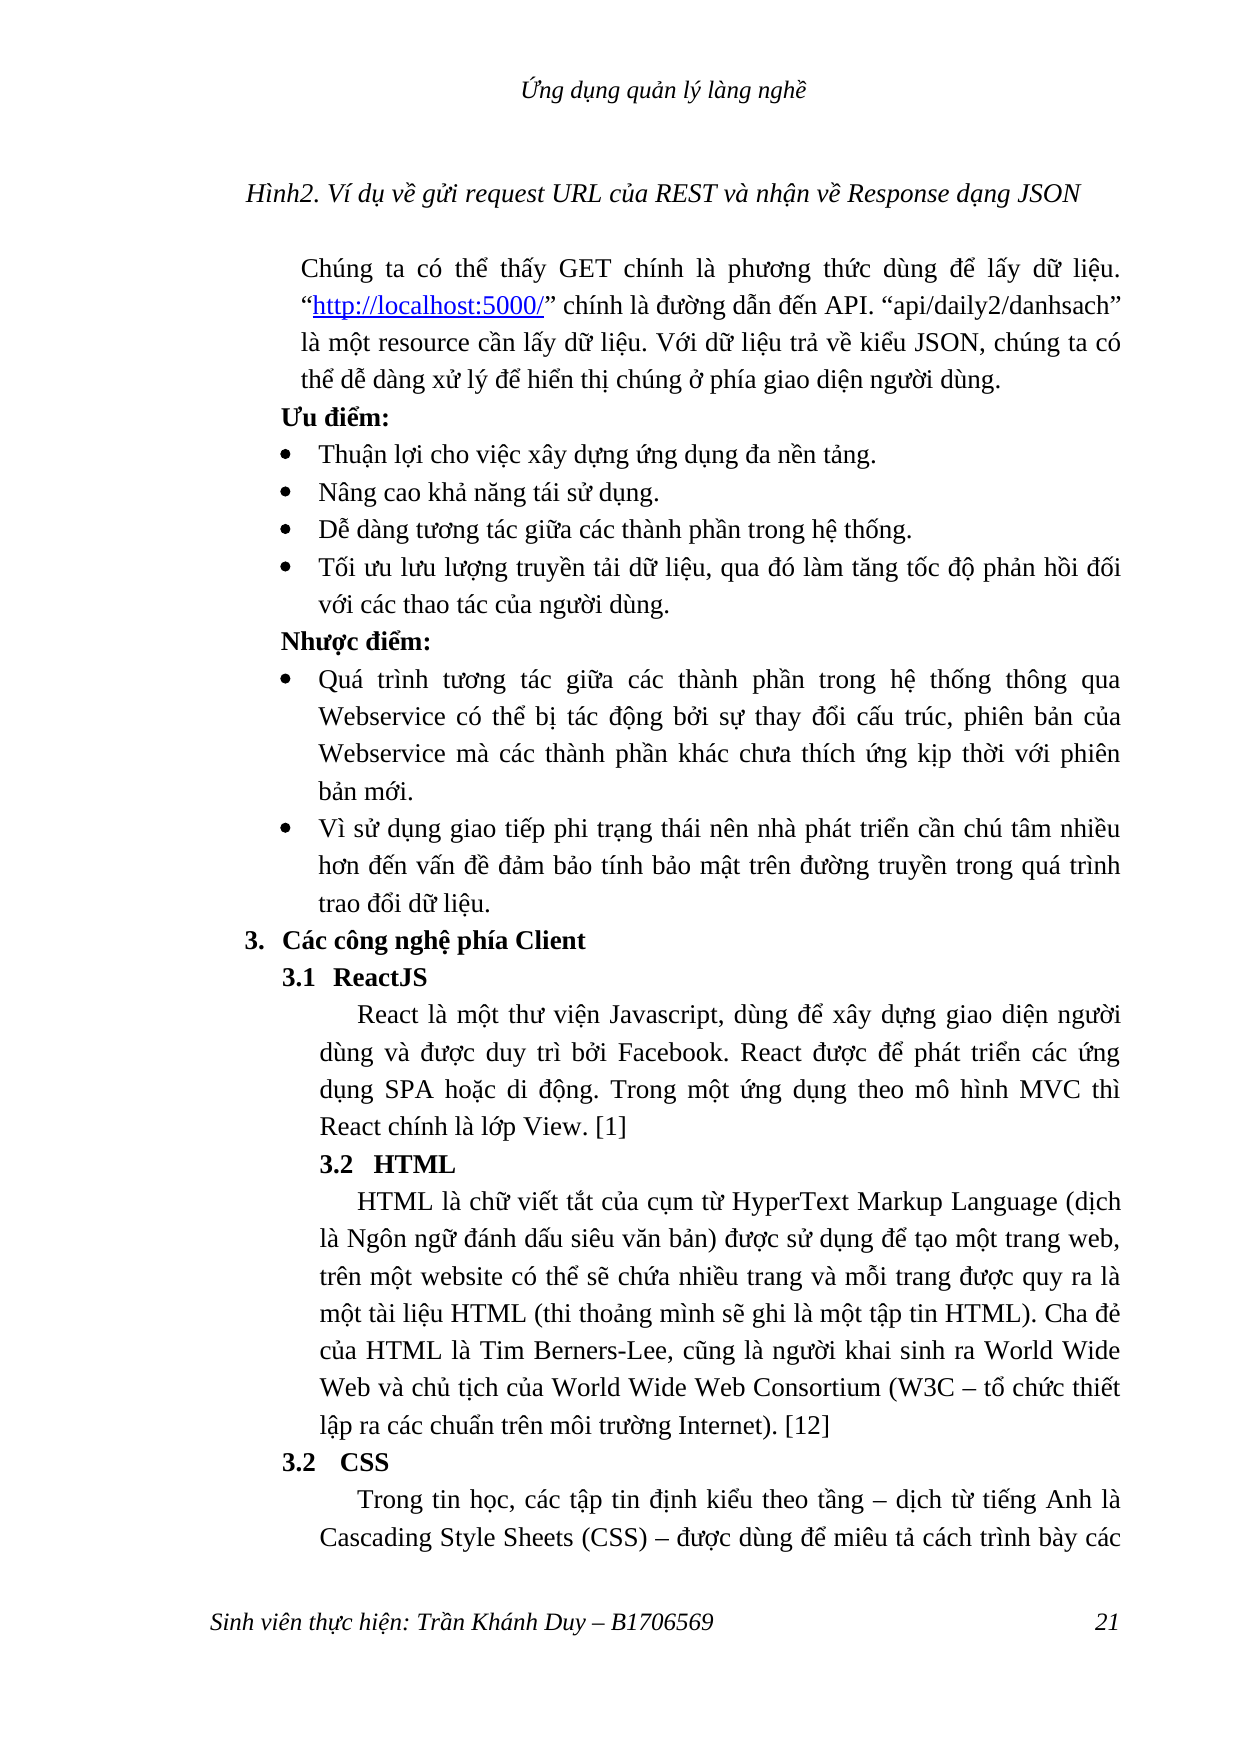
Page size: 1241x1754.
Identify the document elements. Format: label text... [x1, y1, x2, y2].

list Vì sử dụng giao tiếp phi trạng thái nên nhà phát triển cần chú tâm nhiều hơn đến vấn đề đảm bảo tính bảo mật trên đường truyền trong quá trình trao đổi dữ liệu. [281, 812, 1122, 918]
list CSS [282, 1446, 1122, 1477]
list Thuận lợi cho việc xây dựng ứng dụng đa nền tảng. [281, 438, 1122, 469]
text Hình2. Ví dụ về gửi request URL của REST và nhận về Response dạng JSON [207, 177, 1122, 208]
text React là một thư viện Javascript, dùng để xây dựng giao diện người dùng và được duy trì bởi Facebook. React được để phát triển các ứng dụng SPA hoặc di động. Trong một ứng dụng theo mô hình MVC thì React chính là lớp View. [1] [319, 998, 1122, 1142]
text Chúng ta có thể thấy GET chính là phương thức dùng để lấy dữ liệu. “http://localhost:5000/” chính là đường dẫn đến API. “api/daily2/danhsach” là một resource cần lấy dữ liệu. Với dữ liệu trả về kiểu JSON, chúng ta có thể dễ dàng xử lý để hiển thị chúng ở phía giao diện người dùng. [301, 252, 1122, 395]
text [319, 1483, 1122, 1552]
list Tối ưu lưu lượng truyền tải dữ liệu, qua đó làm tăng tốc độ phản hồi đối với các thao tác của người dùng. [281, 551, 1122, 619]
text HTML là chữ viết tắt của cụm từ HyperText Markup Language (dịch là Ngôn ngữ đánh dấu siêu văn bản) được sử dụng để tạo một trang web, trên một website có thể sẽ chứa nhiều trang và mỗi trang được quy ra là một tài liệu HTML (thi thoảng mình sẽ ghi là một tập tin HTML). Cha đẻ của HTML là Tim Berners-Lee, cũng là người khai sinh ra World Wide Web và chủ tịch của World Wide Web Consortium (W3C – tổ chức thiết lập ra các chuẩn trên môi trường Internet). [12] [319, 1185, 1122, 1440]
list Dễ dàng tương tác giữa các thành phần trong hệ thống. [281, 513, 1122, 544]
text Nhược điểm: [207, 625, 1122, 657]
list Quá trình tương tác giữa các thành phần trong hệ thống thông qua Webservice có thể bị tác động bởi sự thay đổi cấu trúc, phiên bản của Webservice mà các thành phần khác chưa thích ứng kịp thời với phiên bản mới. [281, 663, 1122, 806]
list ReactJS [282, 961, 1122, 992]
list Các công nghệ phía Client [244, 924, 1122, 955]
text Ưu điểm: [207, 401, 1122, 432]
list Nâng cao khả năng tái sử dụng. [281, 476, 1122, 507]
list 3.2 HTML [319, 1148, 1122, 1179]
